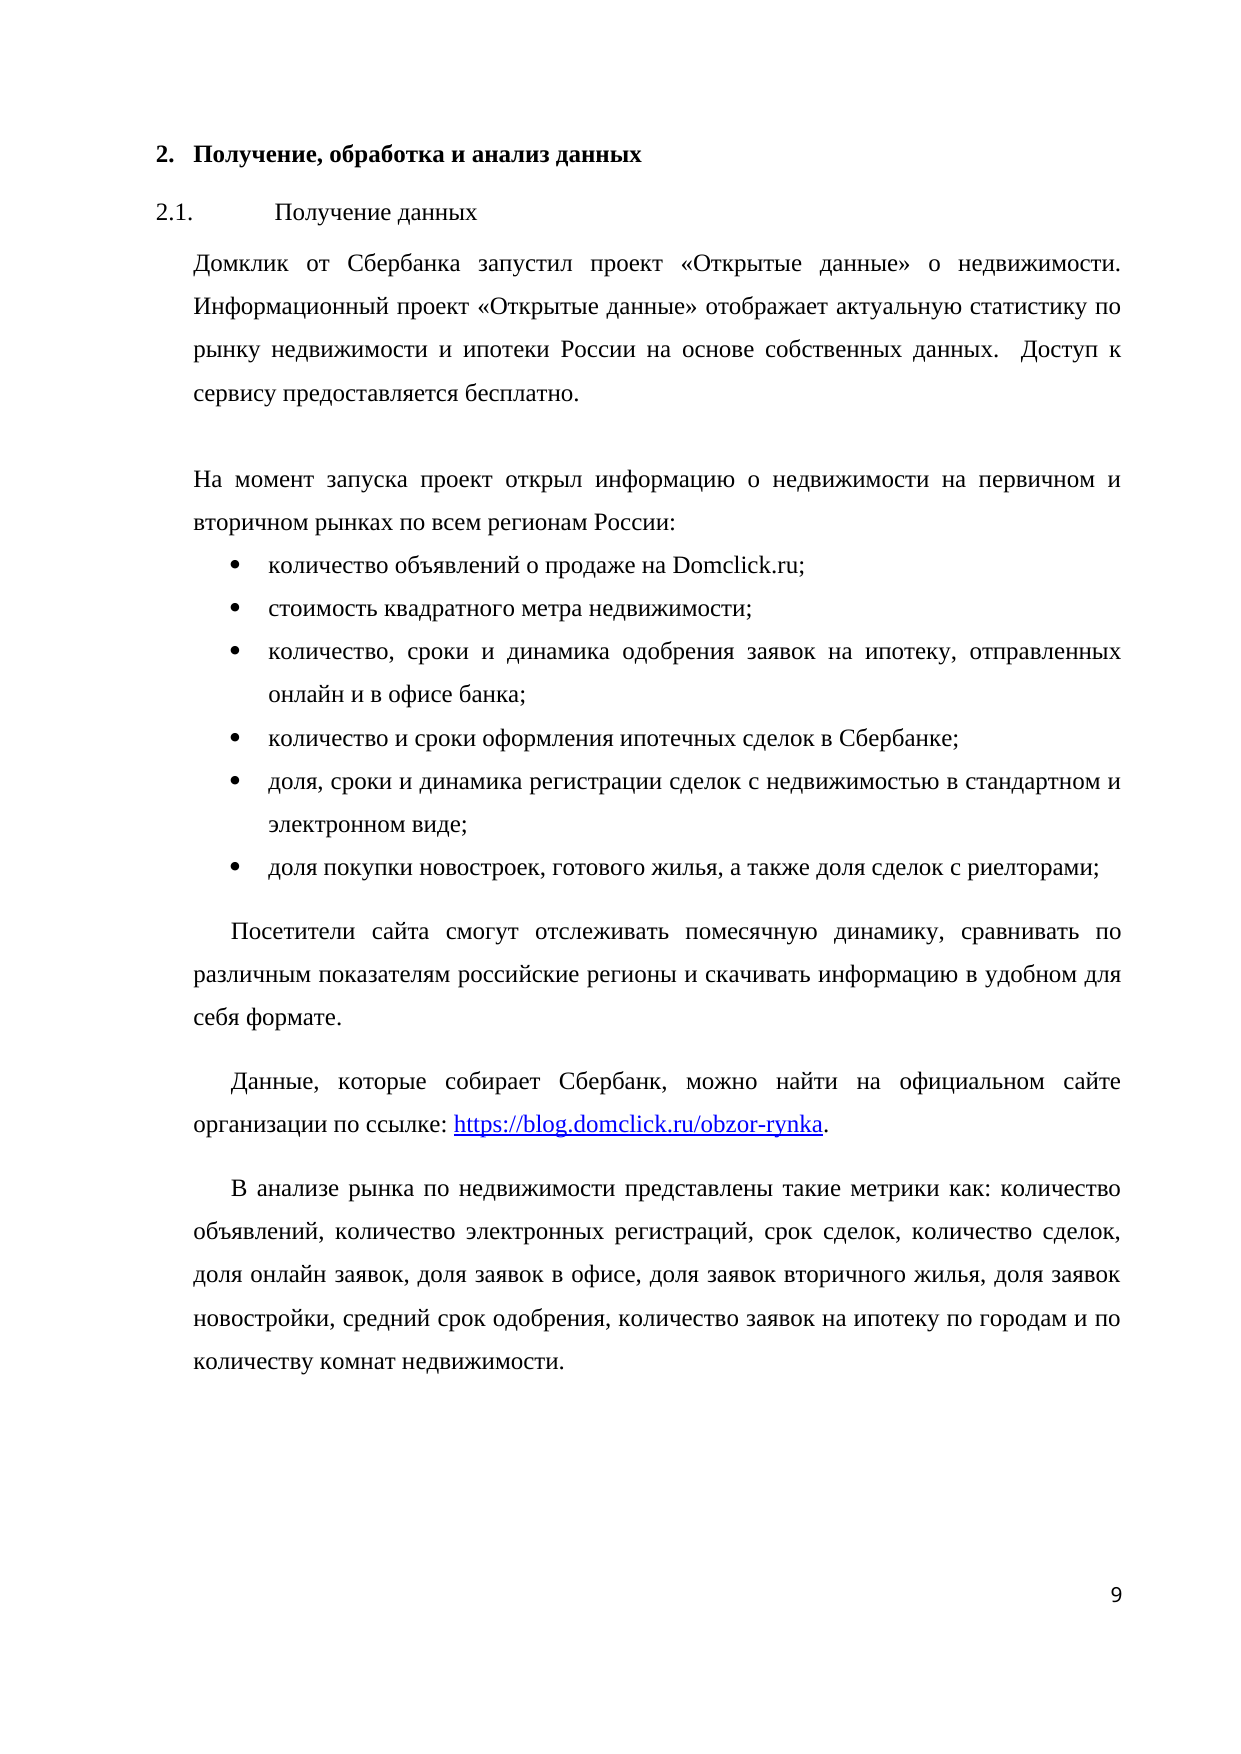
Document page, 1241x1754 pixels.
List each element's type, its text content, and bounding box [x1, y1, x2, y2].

text Данные, которые собирает Сбербанк, можно найти на официальном сайте организации по ссылке: https://blog.domclick.ru/obzor-rynka. [193, 1066, 1122, 1138]
list количество объявлений о продаже на Domclick.ru; [231, 550, 1122, 579]
list На момент запуска проект открыл информацию о недвижимости на первичном и вторичном рынках по всем регионам России: [193, 464, 1122, 536]
text Посетители сайта смогут отслеживать помесячную динамику, сравнивать по различным показателям российские регионы и скачивать информацию в удобном для себя формате. [193, 916, 1122, 1031]
list количество, сроки и динамика одобрения заявок на ипотеку, отправленных онлайн и в офисе банка; [231, 636, 1122, 708]
list стоимость квадратного метра недвижимости; [231, 593, 1122, 622]
list количество и сроки оформления ипотечных сделок в Сбербанке; [231, 723, 1122, 751]
list доля покупки новостроек, готового жилья, а также доля сделок с риелторами; [231, 852, 1122, 881]
list доля, сроки и динамика регистрации сделок с недвижимостью в стандартном и электронном виде; [231, 766, 1122, 838]
text В анализе рынка по недвижимости представлены такие метрики как: количество объявлений, количество электронных регистраций, срок сделок, количество сделок, доля онлайн заявок, доля заявок в офисе, доля заявок вторичного жилья, доля заявок новостройки, средний срок одобрения, количество заявок на ипотеку по городам и по количеству комнат недвижимости. [193, 1173, 1122, 1374]
subtitle Получение данных [156, 197, 1122, 226]
list Домклик от Сбербанка запустил проект «Открытые данные» о недвижимости. Информационный проект «Открытые данные» отображает актуальную статистику по рынку недвижимости и ипотеки России на основе собственных данных. Доступ к сервису предоставляется бесплатно. [193, 248, 1122, 406]
subtitle Получение, обработка и анализ данных [156, 139, 1122, 168]
